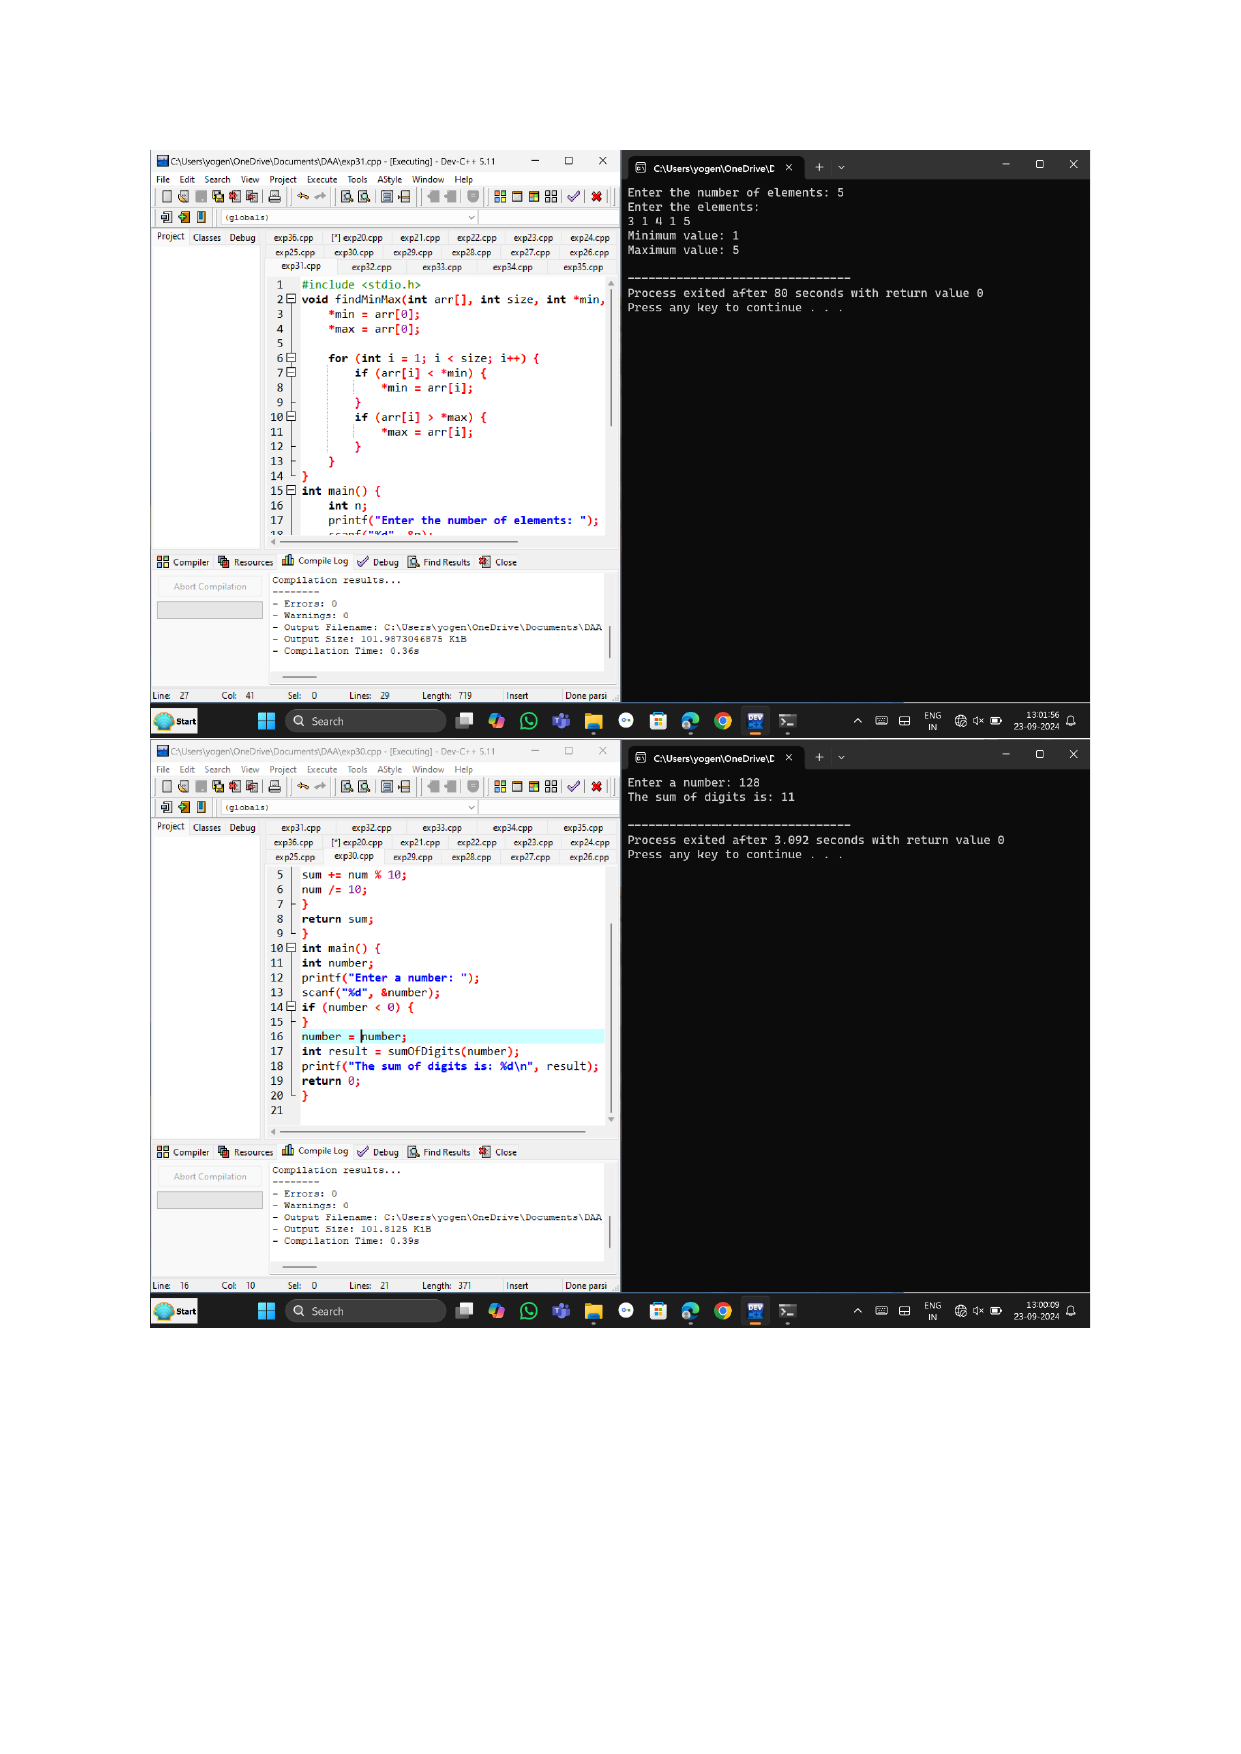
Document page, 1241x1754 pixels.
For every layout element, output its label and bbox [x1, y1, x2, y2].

picture [150, 739, 1091, 1328]
picture [150, 150, 1091, 738]
